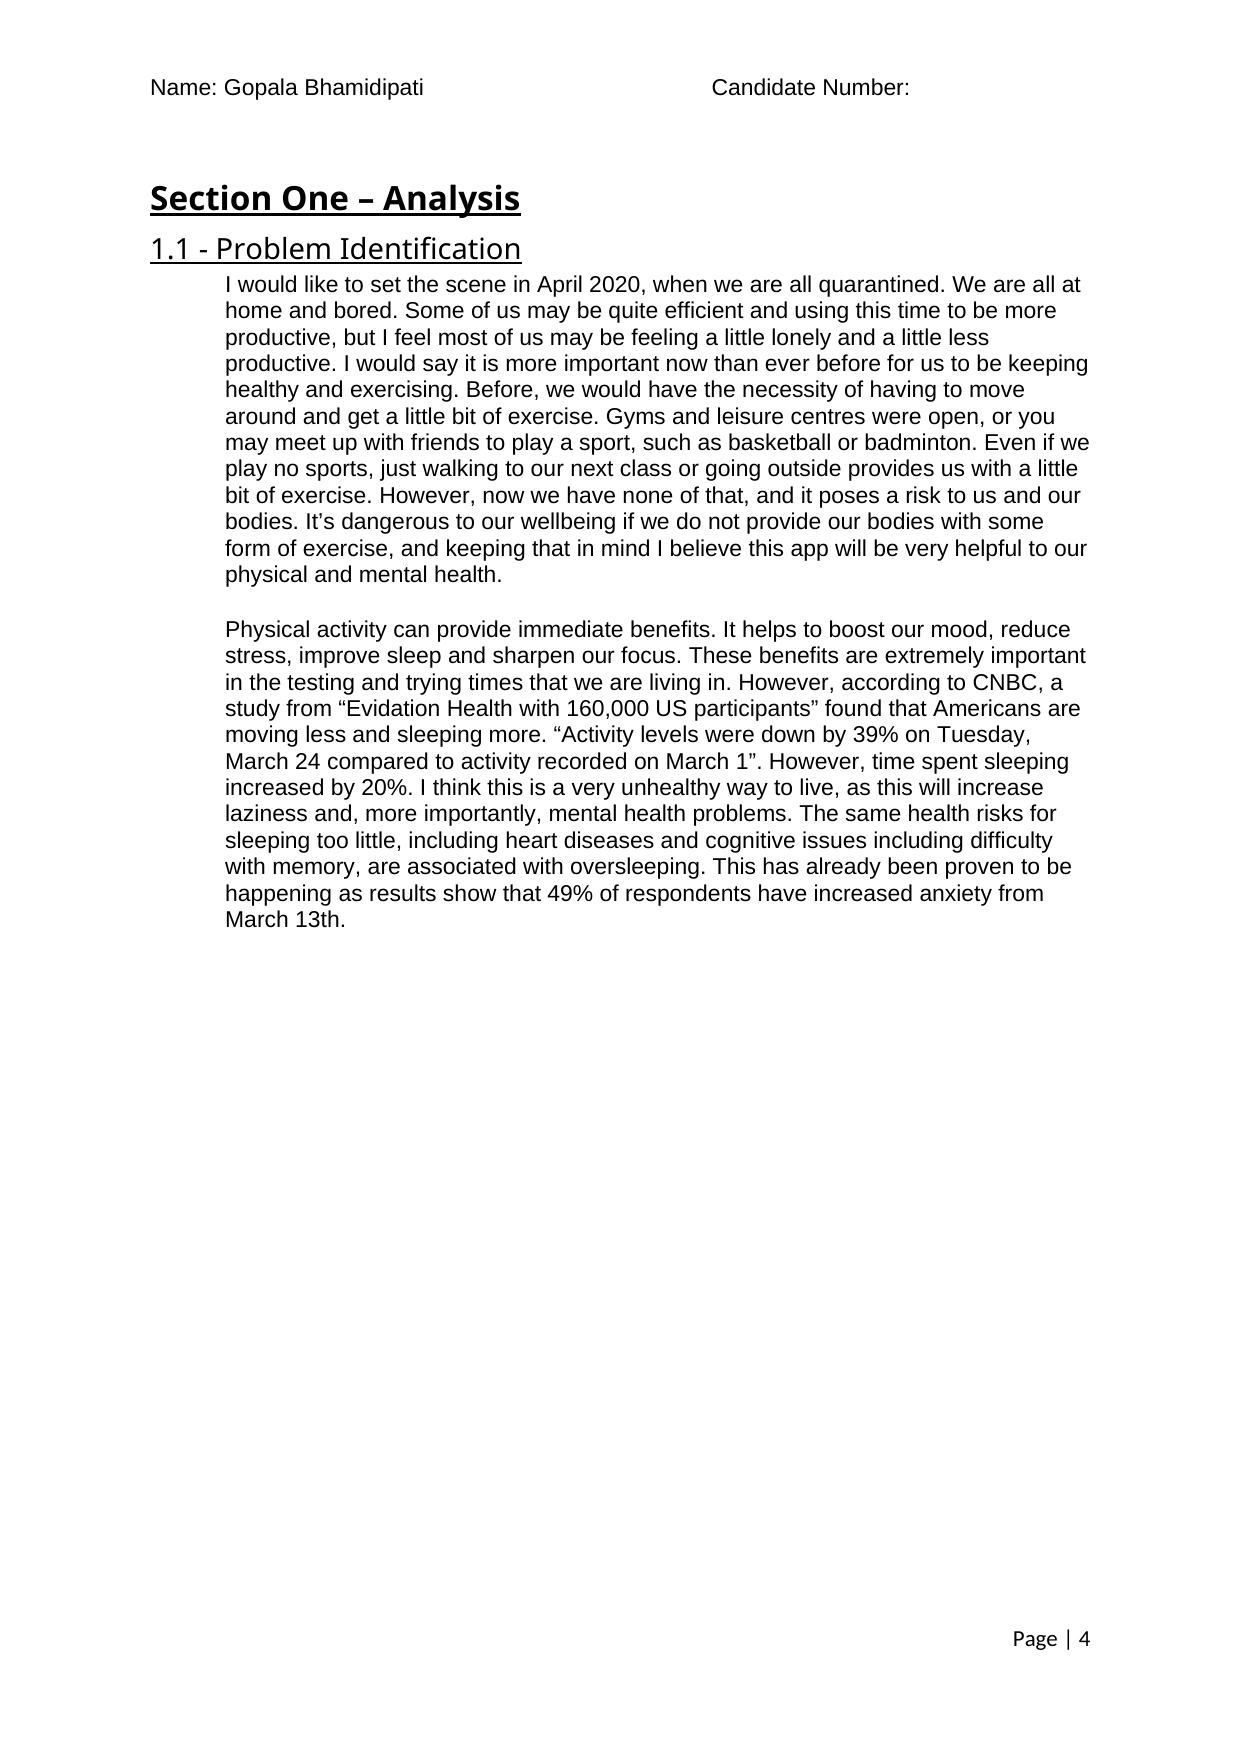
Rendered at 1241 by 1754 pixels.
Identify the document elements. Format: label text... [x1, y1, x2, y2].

subtitle Section One – Analysis [150, 175, 1090, 220]
text I would like to set the scene in April 2020, when we are all quarantined. We are all at home and bored. Some of us may be quite efficient and using this time to be more productive, but I feel most of us may be feeling a little lonely and a little less productive. I would say it is more important now than ever before for us to be keeping healthy and exercising. Before, we would have the necessity of having to move around and get a little bit of exercise. Gyms and leisure centres were open, or you may meet up with friends to play a sport, such as basketball or badminton. Even if we play no sports, just walking to our next class or going outside provides us with a little bit of exercise. However, now we have none of that, and it poses a risk to us and our bodies. It’s dangerous to our wellbeing if we do not provide our bodies with some form of exercise, and keeping that in mind I believe this app will be very helpful to our physical and mental health. [225, 271, 1090, 587]
subtitle 1.1 - Problem Identification [150, 228, 1090, 268]
text Physical activity can provide immediate benefits. It helps to boost our mood, reduce stress, improve sleep and sharpen our focus. These benefits are extremely important in the testing and trying times that we are living in. However, according to CNBC, a study from “Evidation Health with 160,000 US participants” found that Americans are moving less and sleeping more. “Activity levels were down by 39% on Tuesday, March 24 compared to activity recorded on March 1”. However, time spent sleeping increased by 20%. I think this is a very unhealthy way to live, as this will increase laziness and, more importantly, mental health problems. The same health risks for sleeping too little, including heart diseases and cognitive issues including difficulty with memory, are associated with oversleeping. This has already been proven to be happening as results show that 49% of respondents have increased anxiety from March 13th. [225, 616, 1090, 932]
